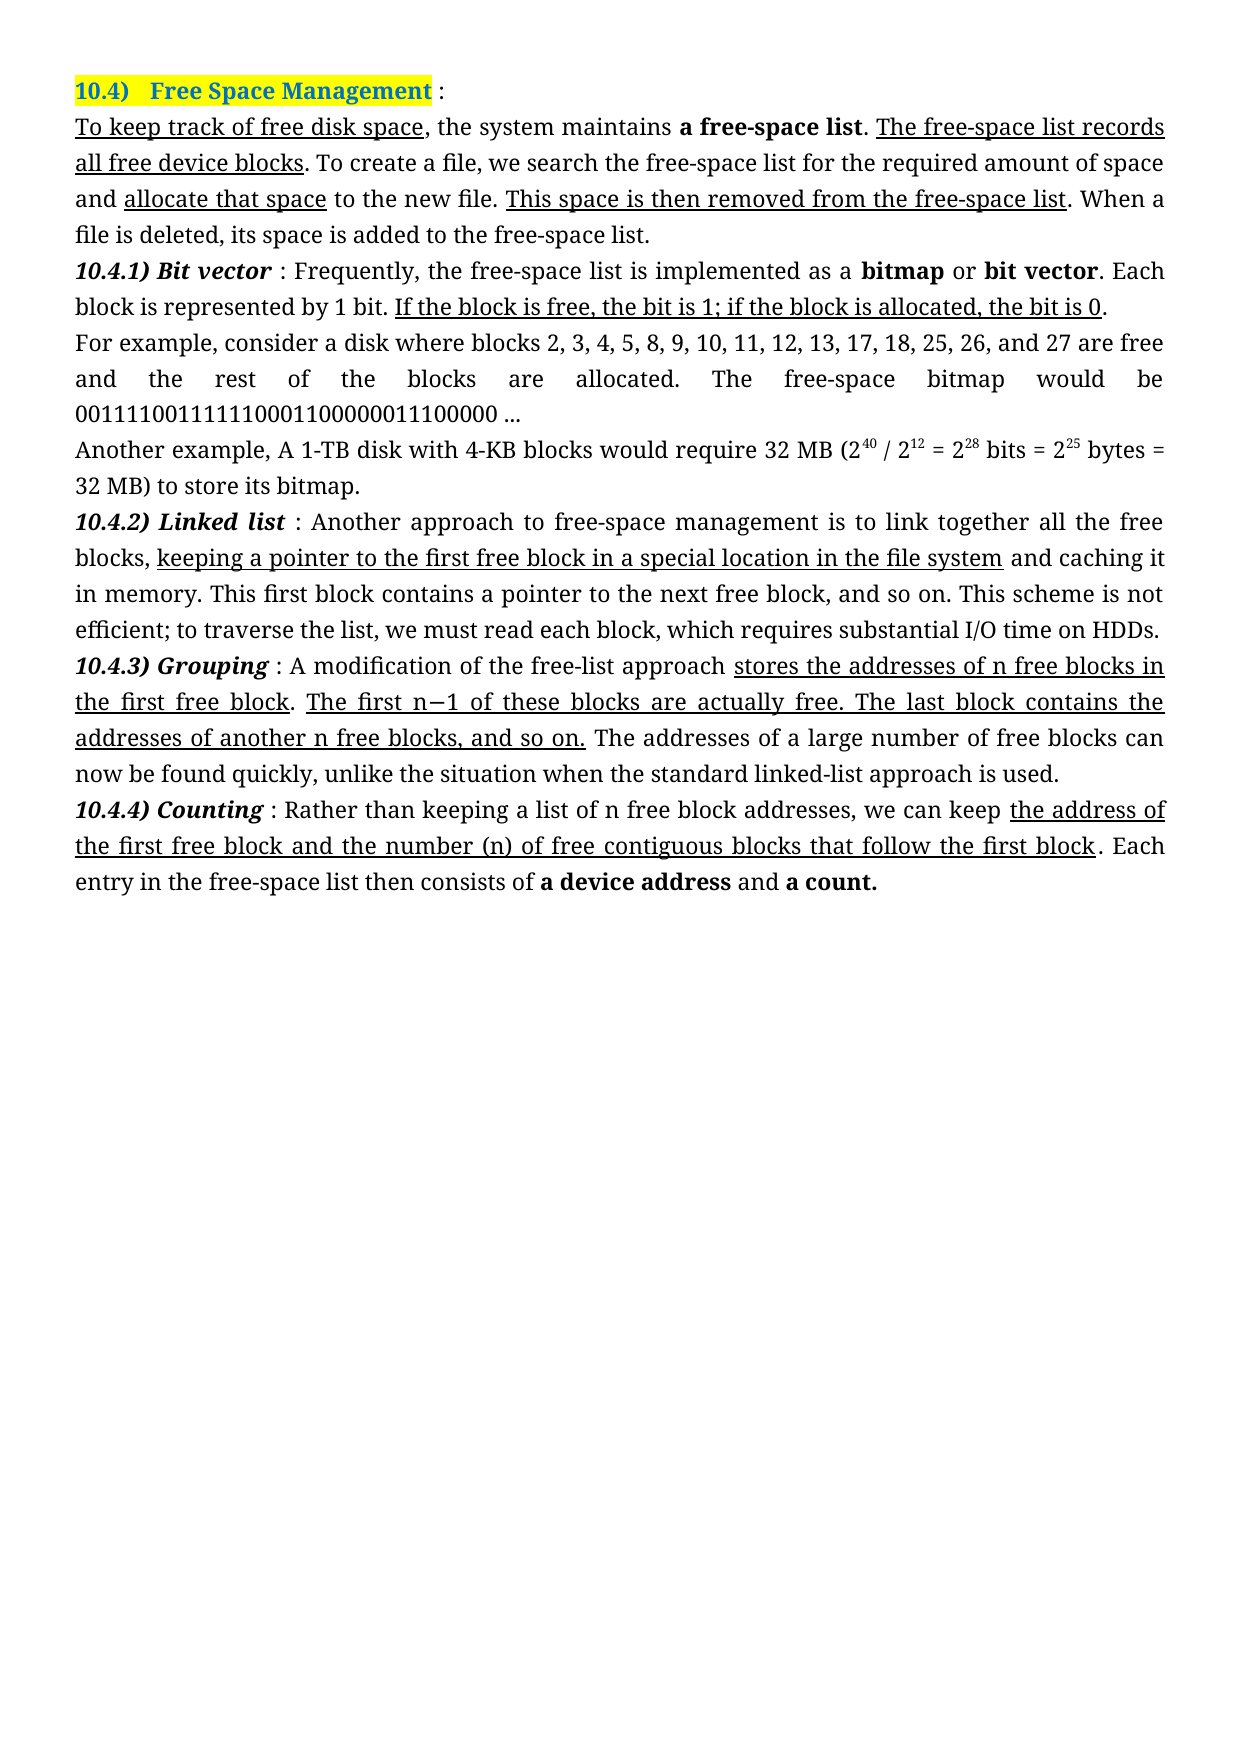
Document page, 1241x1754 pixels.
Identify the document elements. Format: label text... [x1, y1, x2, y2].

text 10.4.2) Linked list : Another approach to free-space management is to link together all the free blocks, keeping a pointer to the first free block in a special location in the file system and caching it in memory. This first block contains a pointer to the next free block, and so on. This scheme is not efficient; to traverse the list, we must read each block, which requires substantial I/O time on HDDs. [75, 506, 1165, 645]
text For example, consider a disk where blocks 2, 3, 4, 5, 8, 9, 10, 11, 12, 13, 17, 18, 25, 26, and 27 are free and the rest of the blocks are allocated. The free-space bitmap would be 001111001111110001100000011100000 ... [75, 327, 1165, 430]
text Another example, A 1-TB disk with 4-KB blocks would require 32 MB (240 / 212 = 228 bits = 225 bytes = 32 MB) to store its bitmap. [75, 434, 1165, 502]
list Free Space Management : [432, 75, 1165, 106]
text 10.4.1) Bit vector : Frequently, the free-space list is implemented as a bitmap or bit vector. Each block is represented by 1 bit. If the block is free, the bit is 1; if the block is allocated, the bit is 0. [75, 255, 1165, 322]
text 10.4.3) Grouping : A modification of the free-list approach stores the addresses of n free blocks in the first free block. The first n−1 of these blocks are actually free. The last block contains the addresses of another n free blocks, and so on. The addresses of a large number of free blocks can now be found quickly, unlike the situation when the standard linked-list approach is used. [75, 650, 1165, 789]
text 10.4.4) Counting : Rather than keeping a list of n free block addresses, we can keep the address of the first free block and the number (n) of free contiguous blocks that follow the first block. Each entry in the free-space list then consists of a device address and a count. [75, 794, 1165, 897]
text To keep track of free disk space, the system maintains a free-space list. The free-space list records all free device blocks. To create a file, we search the free-space list for the required amount of space and allocate that space to the new file. This space is then removed from the free-space list. When a file is deleted, its space is added to the free-space list. [75, 111, 1165, 250]
